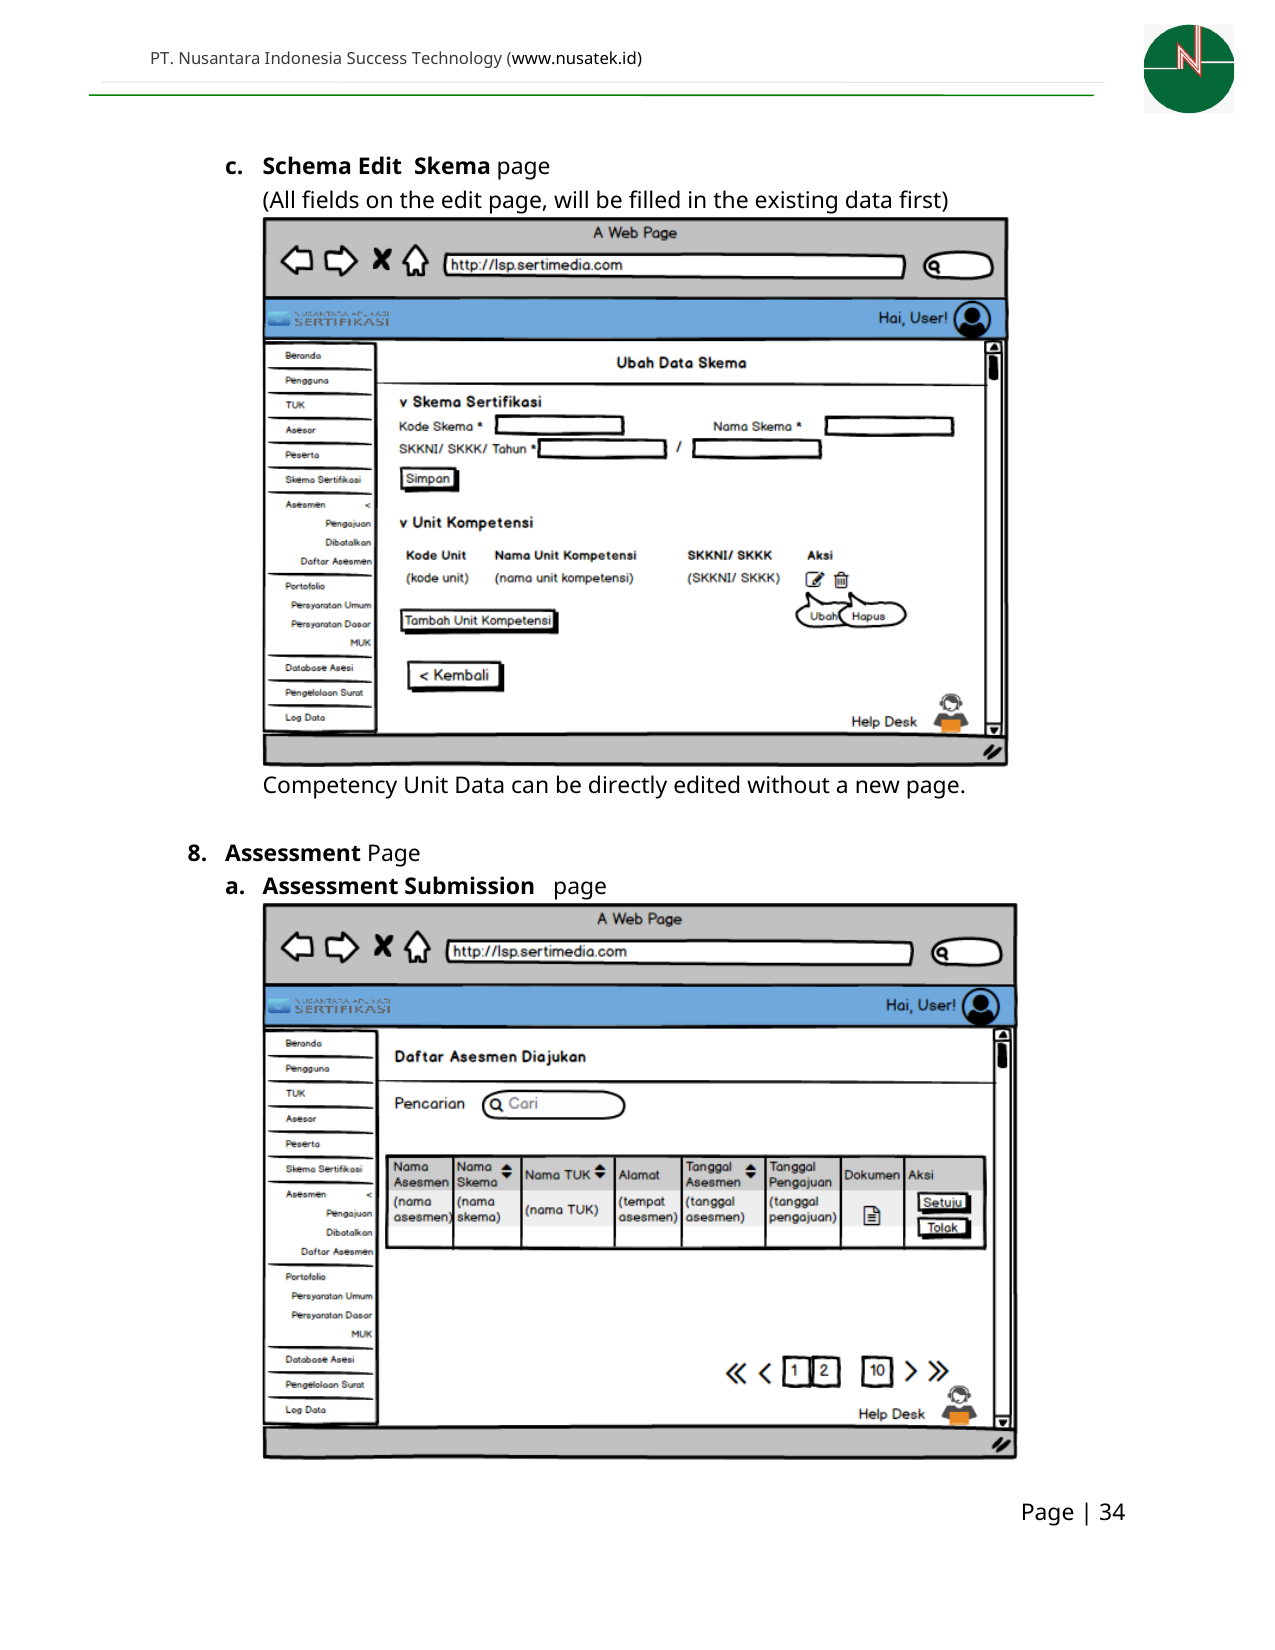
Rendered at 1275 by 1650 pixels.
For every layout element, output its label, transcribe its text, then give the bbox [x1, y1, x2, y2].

list Assessment Submission page [225, 870, 1125, 901]
list (All fields on the edit page, will be filled in the existing data first) [262, 184, 1125, 215]
list Assessment Page [187, 836, 1125, 868]
list Schema Edit Skema page [225, 150, 1125, 181]
list Competency Unit Data can be directly edited without a new page. [262, 769, 1125, 800]
picture [262, 903, 1018, 1460]
picture [262, 217, 1009, 767]
picture [1143, 23, 1235, 114]
